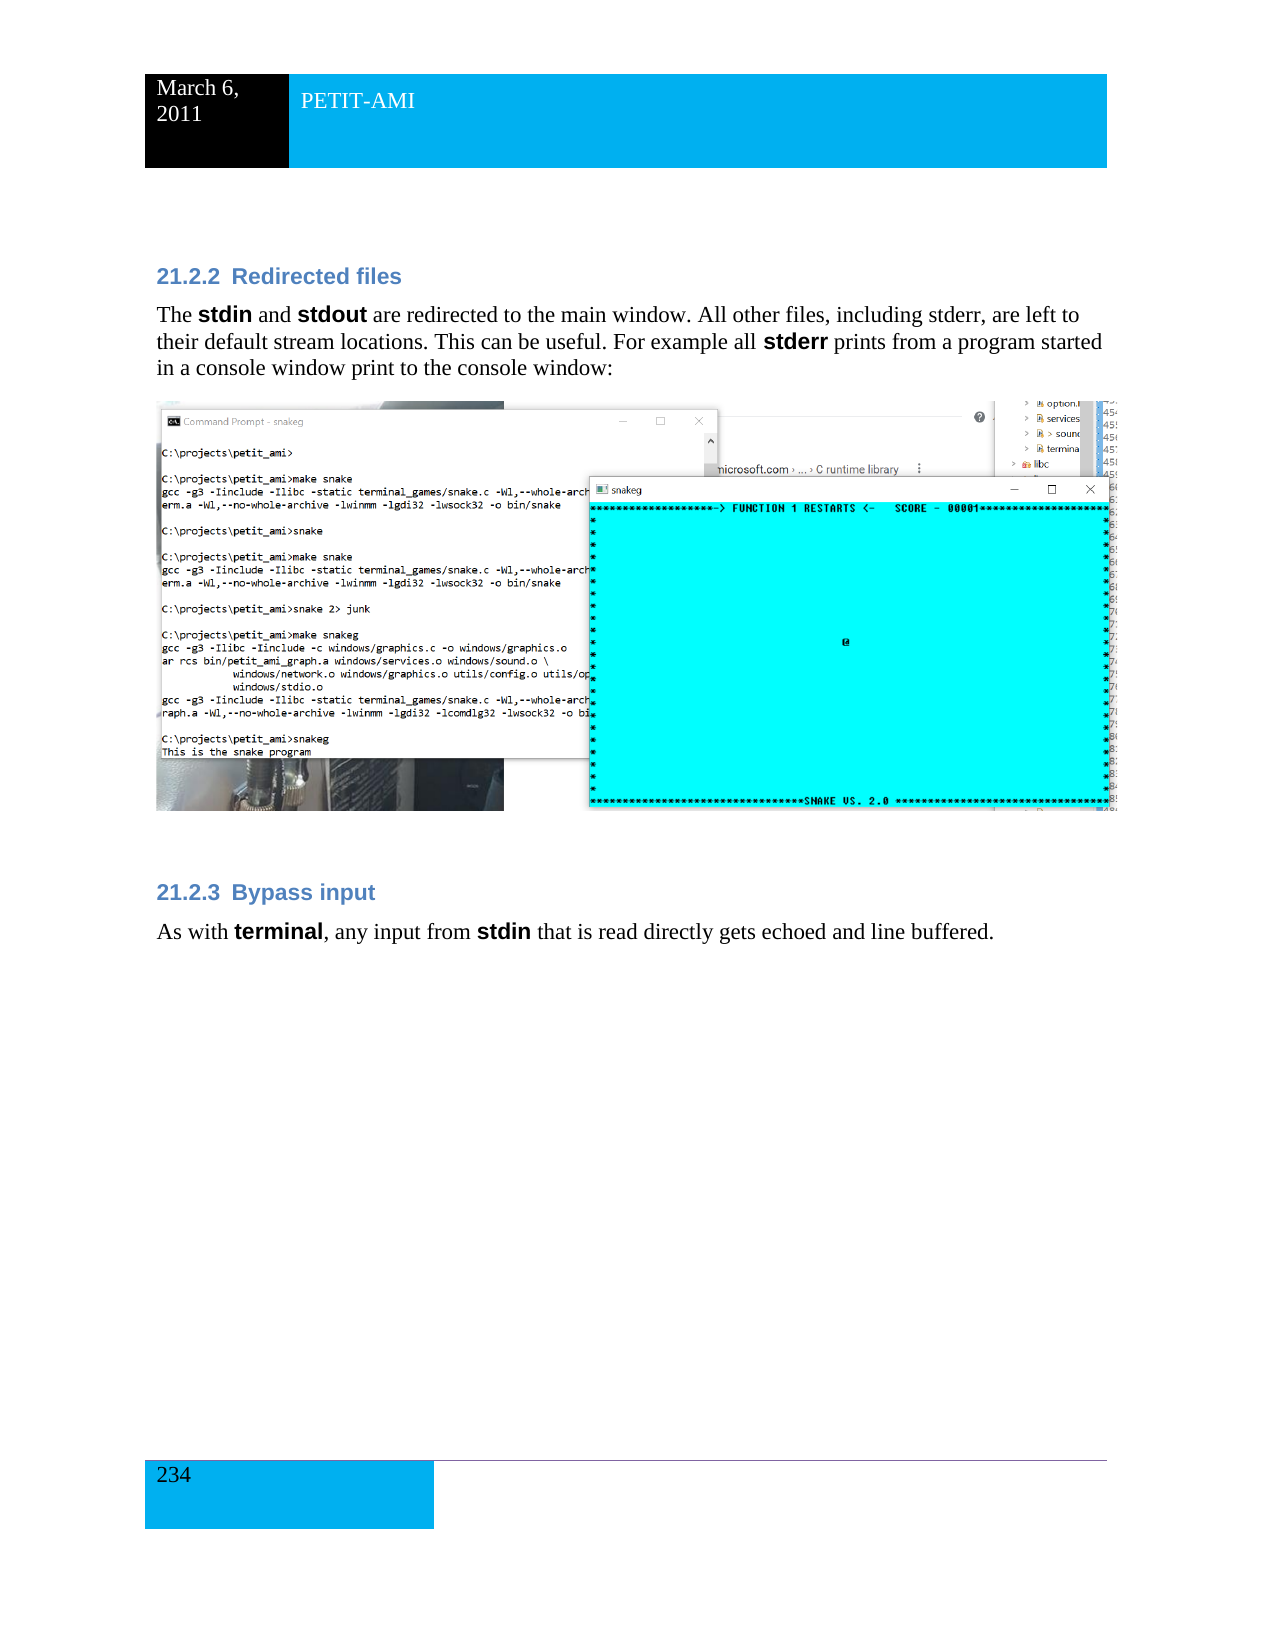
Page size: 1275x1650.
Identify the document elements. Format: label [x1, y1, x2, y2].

picture [156, 401, 1118, 811]
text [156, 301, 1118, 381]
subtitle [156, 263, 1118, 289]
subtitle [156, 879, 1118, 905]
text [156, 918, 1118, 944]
